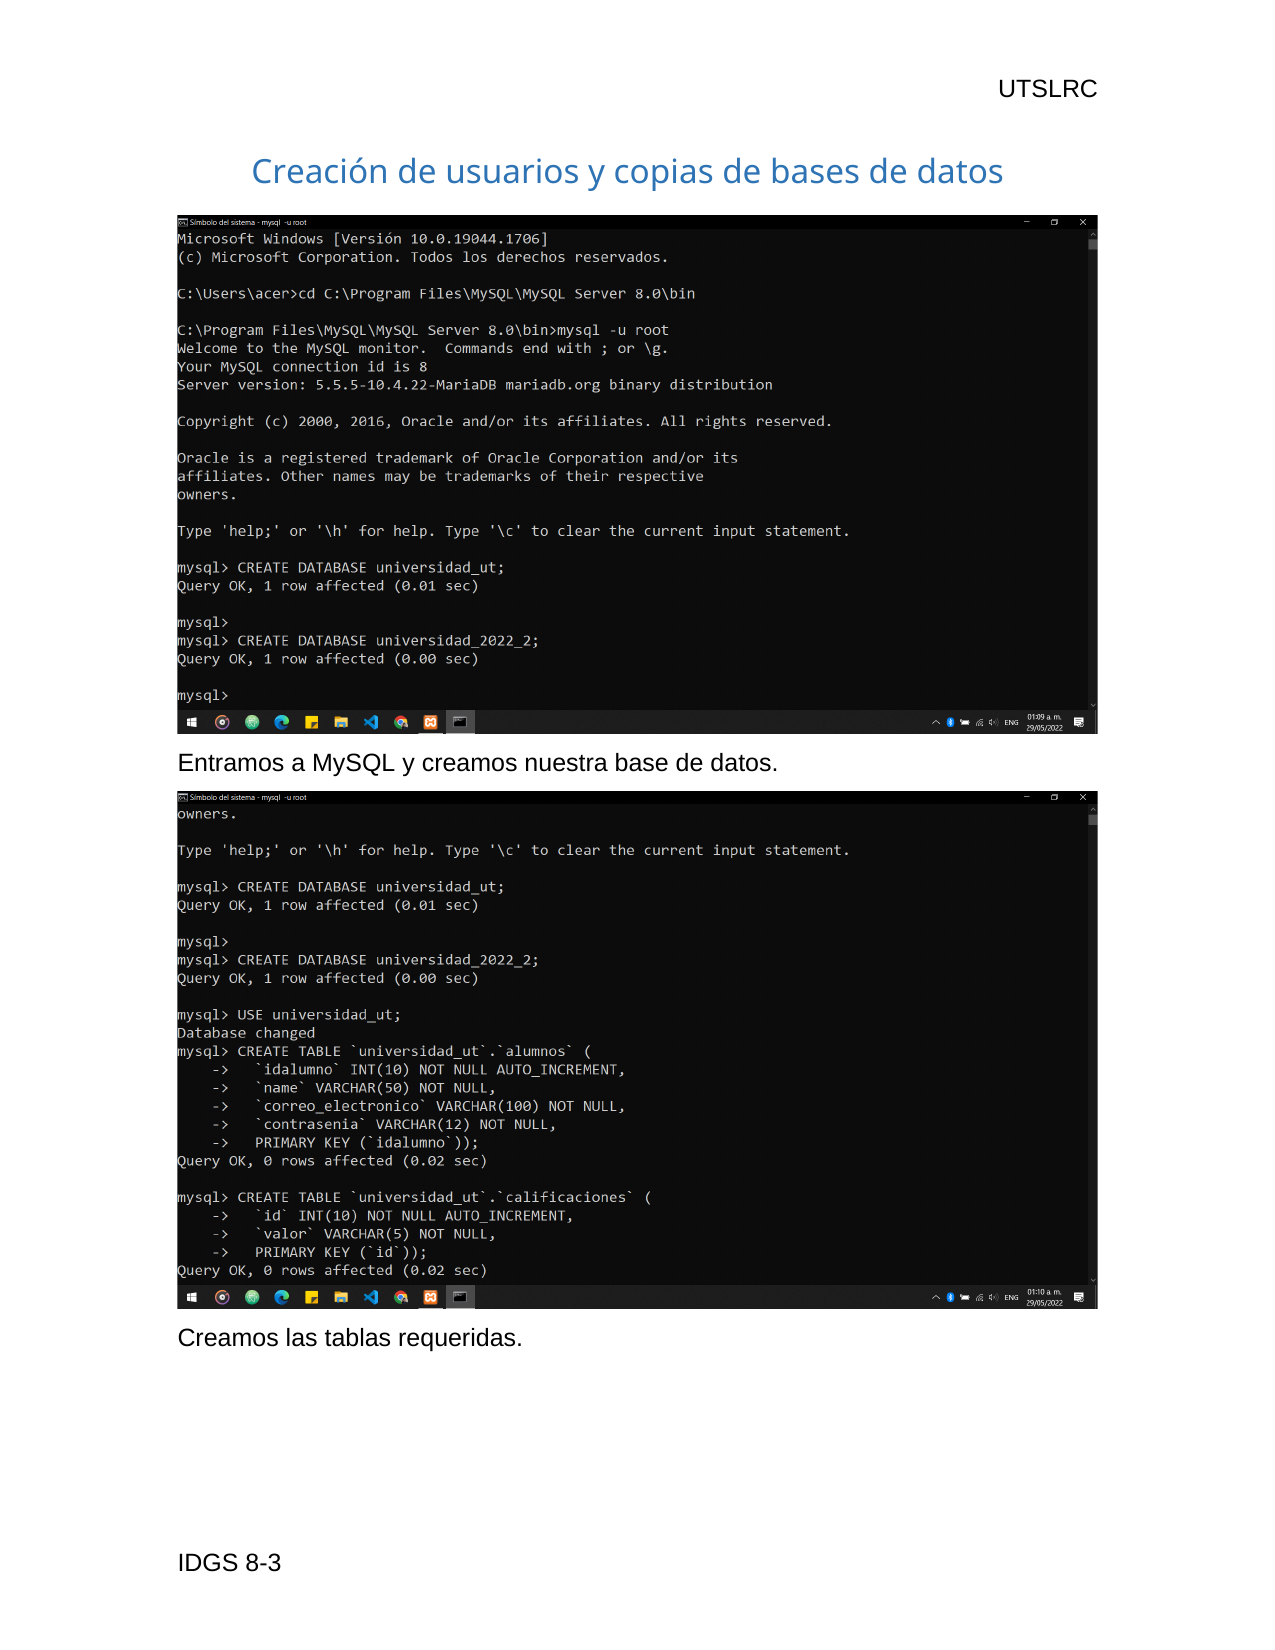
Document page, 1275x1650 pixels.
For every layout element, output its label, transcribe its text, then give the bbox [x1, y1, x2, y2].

text Entramos a MySQL y creamos nuestra base de datos.Creamos las tablas requeridas. [177, 748, 1098, 791]
text Entramos a MySQL y creamos nuestra base de datos.Creamos las tablas requeridas. [177, 1309, 1098, 1352]
picture [177, 791, 1098, 1309]
subtitle Creación de usuarios y copias de bases de datos [177, 148, 1098, 193]
picture [177, 215, 1098, 734]
